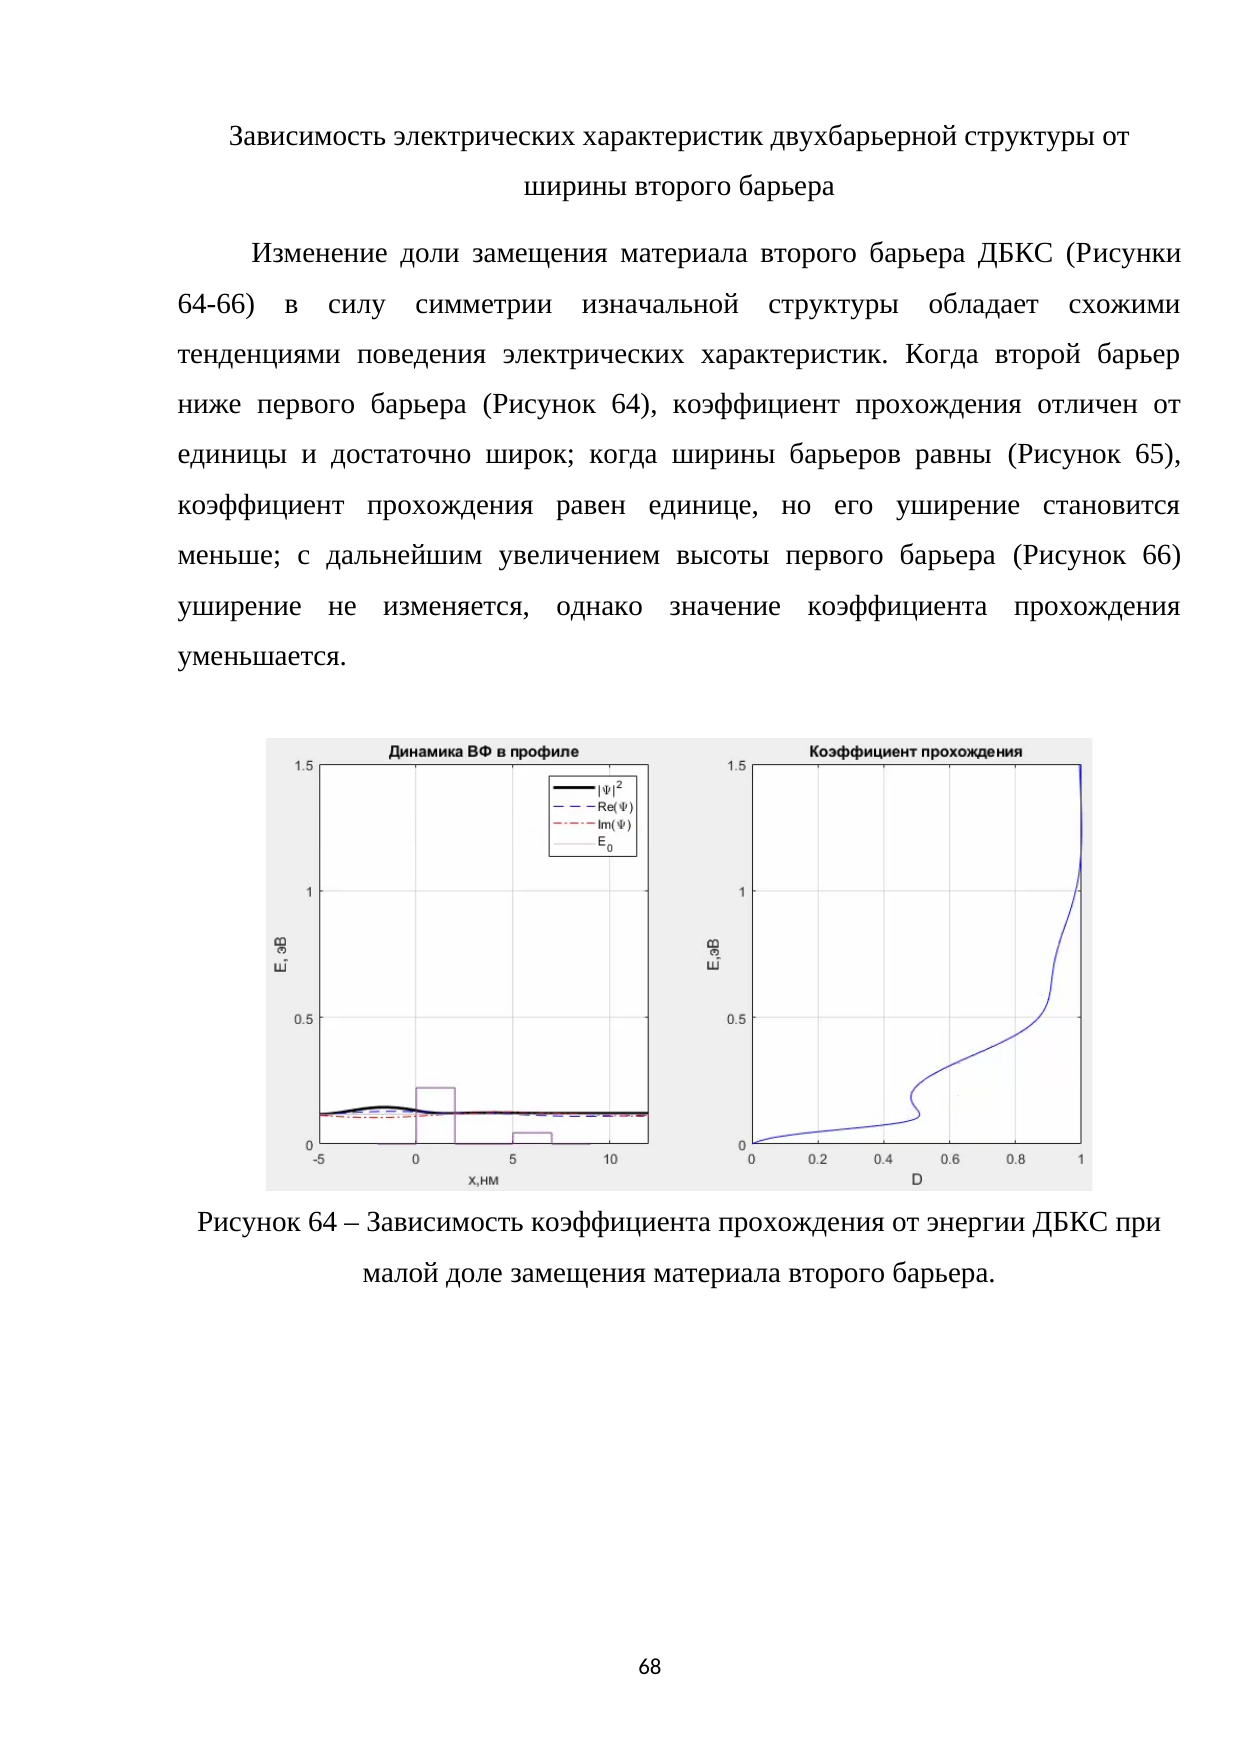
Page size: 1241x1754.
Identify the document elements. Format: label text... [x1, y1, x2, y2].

text Изменение доли замещения материала второго барьера ДБКС (Рисунки 64-66) в силу симметрии изначальной структуры обладает схожими тенденциями поведения электрических характеристик. Когда второй барьер ниже первого барьера (Рисунок 64), коэффициент прохождения отличен от единицы и достаточно широк; когда ширины барьеров равны (Рисунок 65), коэффициент прохождения равен единице, но его уширение становится меньше; с дальнейшим увеличением высоты первого барьера (Рисунок 66) уширение не изменяется, однако значение коэффициента прохождения уменьшается. [177, 235, 1181, 671]
text Зависимость электрических характеристик двухбарьерной структуры от ширины второго барьера [177, 118, 1181, 202]
text Рисунок 64 – Зависимость коэффициента прохождения от энергии ДБКС при малой доле замещения материала второго барьера. [177, 1204, 1181, 1288]
picture [265, 738, 1093, 1191]
